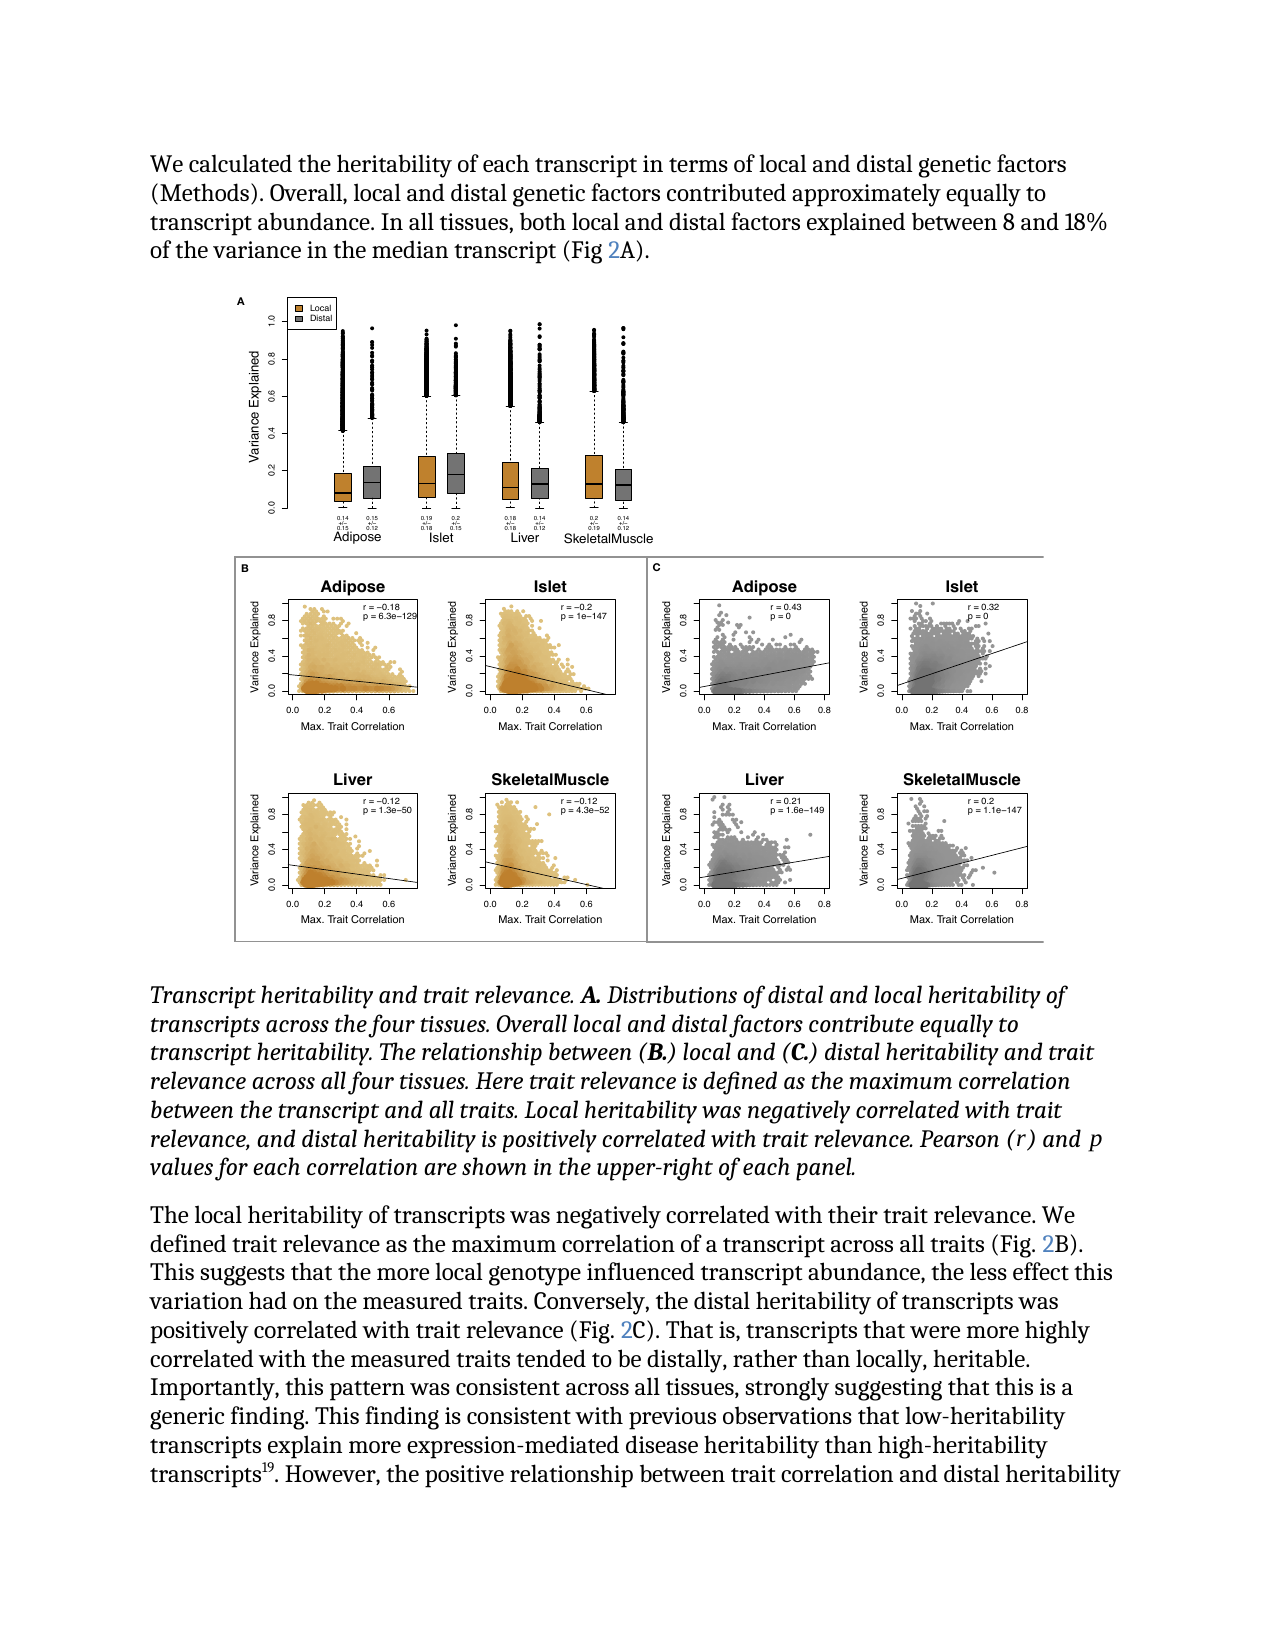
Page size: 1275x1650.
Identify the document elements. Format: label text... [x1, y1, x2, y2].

text Transcript heritability and trait relevance. A. Distributions of distal and local heritability of transcripts across the four tissues. Overall local and distal factors contribute equally to transcript heritability. The relationship between (B.) local and (C.) distal heritability and trait relevance across all four tissues. Here trait relevance is defined as the maximum correlation between the transcript and all traits. Local heritability was negatively correlated with trait relevance, and distal heritability is positively correlated with trait relevance. Pearson () and values for each correlation are shown in the upper-right of each panel. [150, 981, 1125, 1182]
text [150, 1201, 1125, 1488]
text We calculated the heritability of each transcript in terms of local and distal genetic factors (Methods). Overall, local and distal genetic factors contributed approximately equally to transcript abundance. In all tissues, both local and distal factors explained between 8 and 18% of the variance in the median transcript (Fig 2A). [150, 150, 1125, 265]
